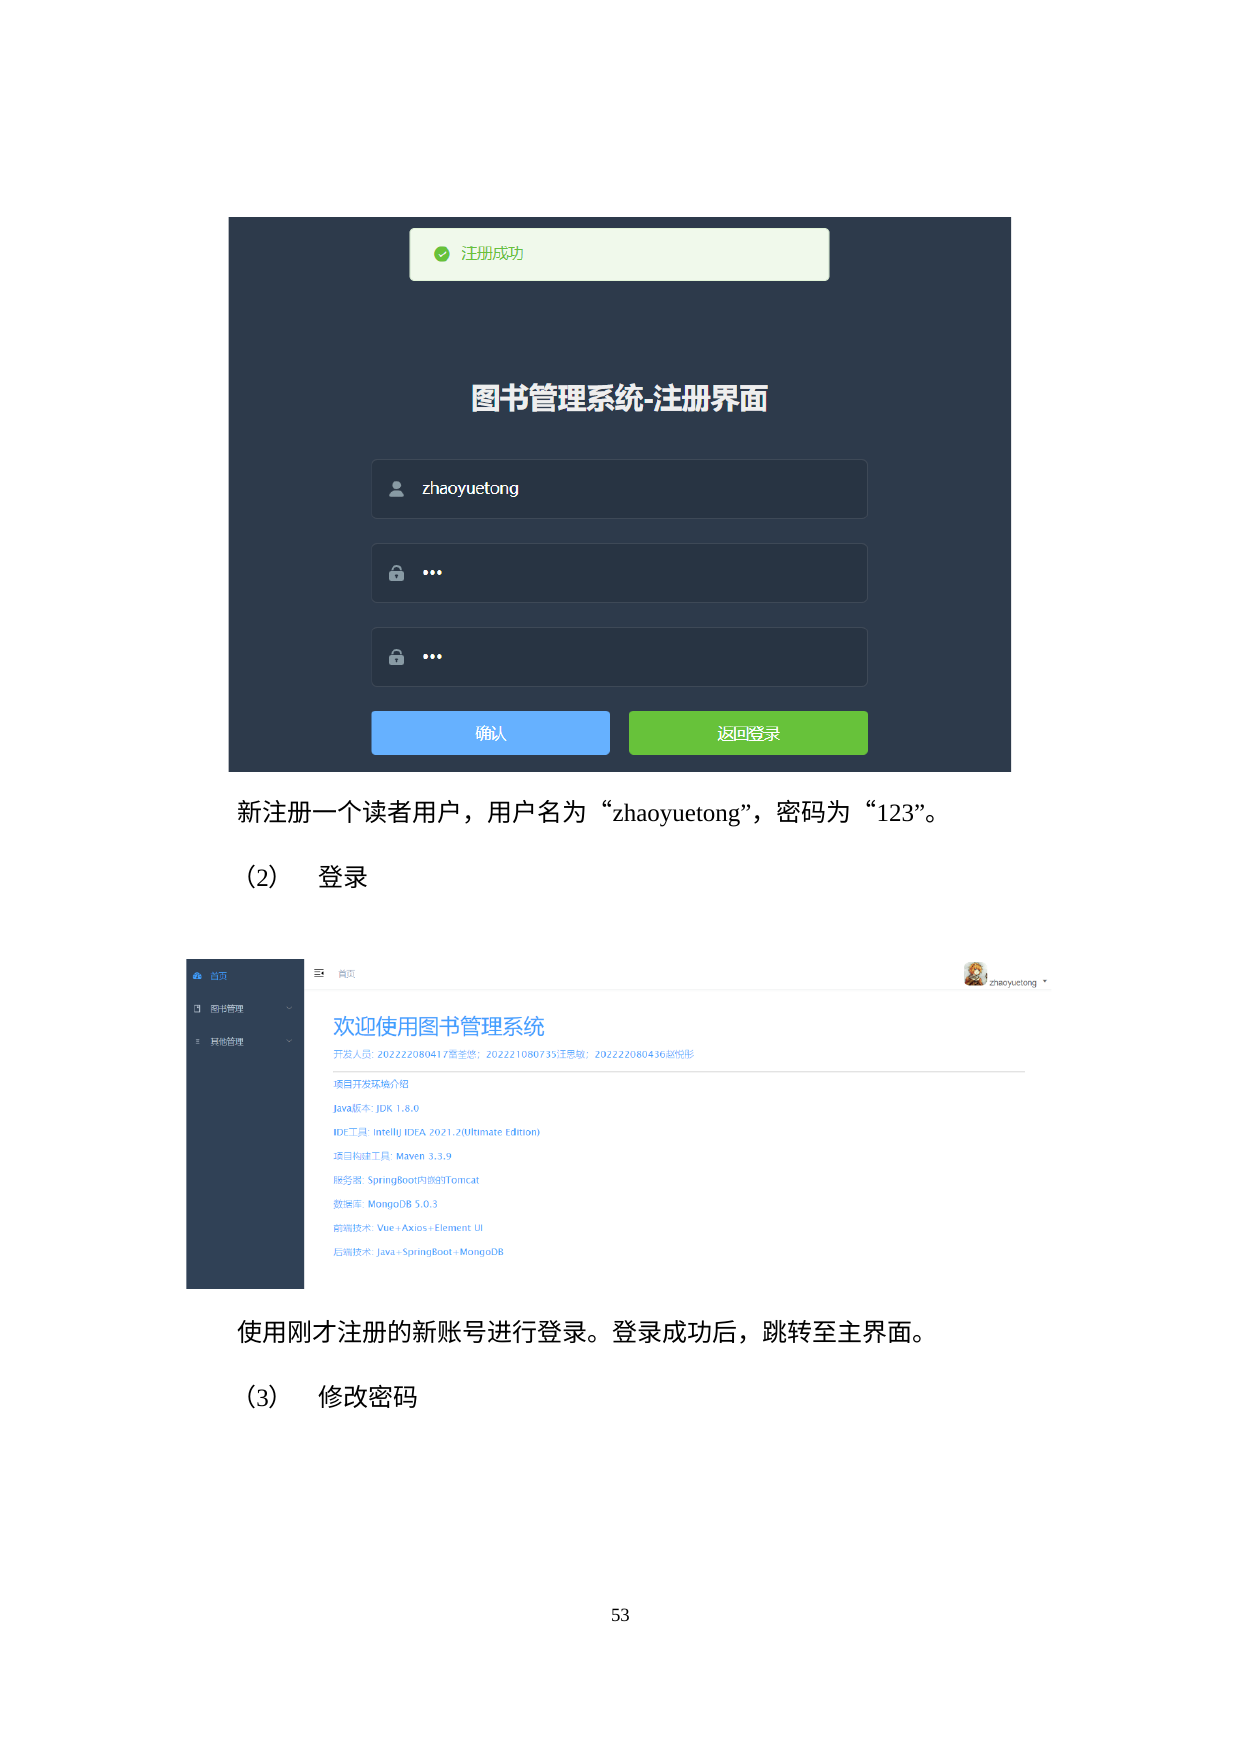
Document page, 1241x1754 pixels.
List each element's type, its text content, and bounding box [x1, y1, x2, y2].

picture [186, 959, 1052, 1289]
list 登录 [231, 843, 1053, 908]
picture [228, 217, 1012, 772]
list 修改密码 [231, 1363, 1053, 1428]
